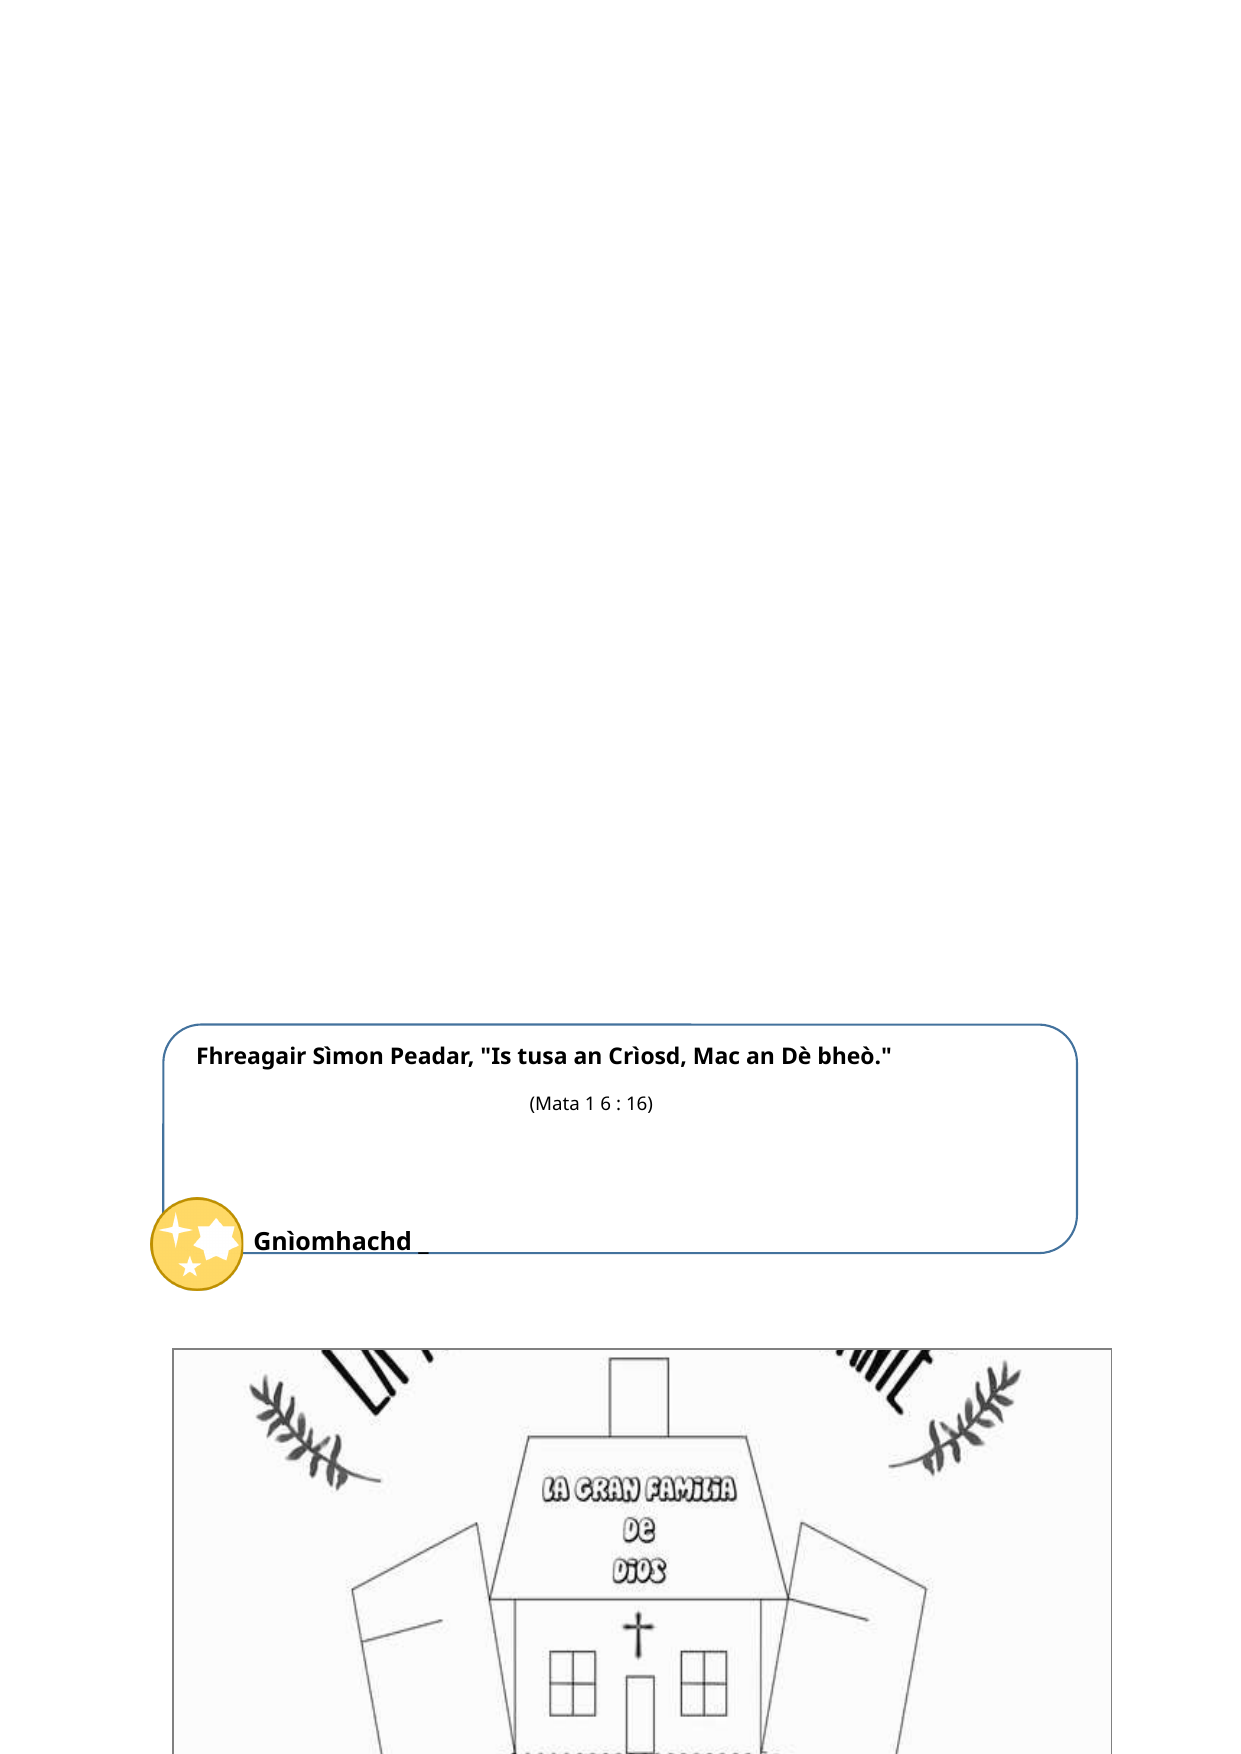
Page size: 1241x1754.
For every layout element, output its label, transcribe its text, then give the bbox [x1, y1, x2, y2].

text (Mata 1 6 : 16) [150, 1090, 1090, 1116]
text Fhreagair Sìmon Peadar, "Is tusa an Crìosd, Mac an Dè bheò." [150, 1040, 1090, 1071]
picture [150, 1197, 244, 1291]
text Gnìomhachd _ [244, 1223, 1090, 1257]
picture [174, 1350, 1111, 1754]
